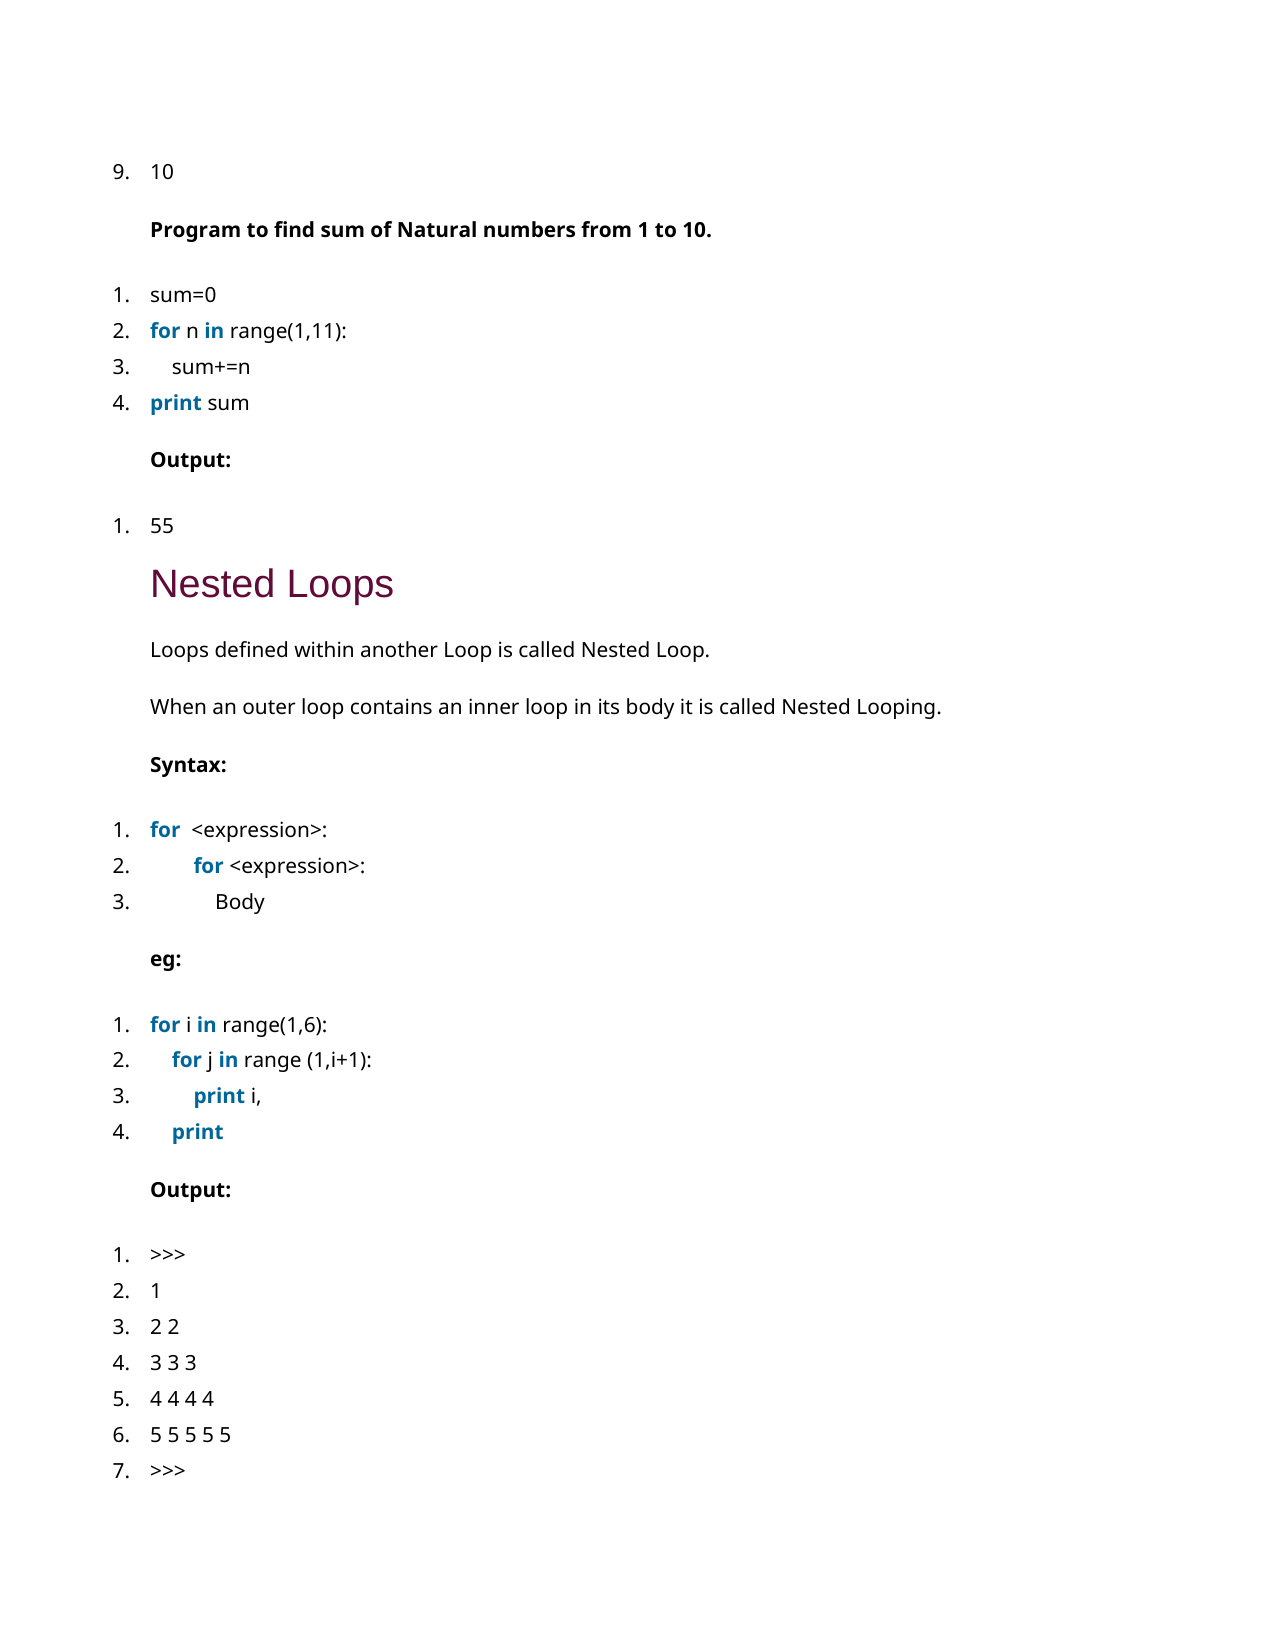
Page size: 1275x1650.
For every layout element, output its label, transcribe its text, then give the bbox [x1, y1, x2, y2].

list 55 [112, 503, 1125, 539]
list for j in range (1,i+1): [112, 1038, 1125, 1074]
list 1 [112, 1269, 1125, 1304]
list for <expression>: [112, 843, 1125, 879]
list 5 5 5 5 5 [112, 1412, 1125, 1448]
list print i, [112, 1074, 1125, 1110]
text eg: [150, 944, 1125, 973]
list >>> [112, 1233, 1125, 1269]
list 2 2 [112, 1304, 1125, 1341]
text Output: [150, 446, 1125, 474]
list sum+=n [112, 344, 1125, 381]
text Program to find sum of Natural numbers from 1 to 10. [150, 215, 1125, 243]
list sum=0 [112, 273, 1125, 309]
list for <expression>: [112, 808, 1125, 843]
list print sum [112, 381, 1125, 416]
list 3 3 3 [112, 1341, 1125, 1376]
list for i in range(1,6): [112, 1002, 1125, 1038]
text When an outer loop contains an inner loop in its body it is called Nested Looping. [150, 692, 1125, 721]
list print [112, 1110, 1125, 1146]
list >>> [112, 1448, 1125, 1484]
text Output: [150, 1175, 1125, 1203]
list 10 [112, 150, 1125, 186]
list 4 4 4 4 [112, 1376, 1125, 1412]
subtitle Nested Loops [150, 560, 1125, 606]
text Syntax: [150, 750, 1125, 778]
text Loops defined within another Loop is called Nested Loop. [150, 635, 1125, 663]
list Body [112, 879, 1125, 915]
list for n in range(1,11): [112, 309, 1125, 344]
